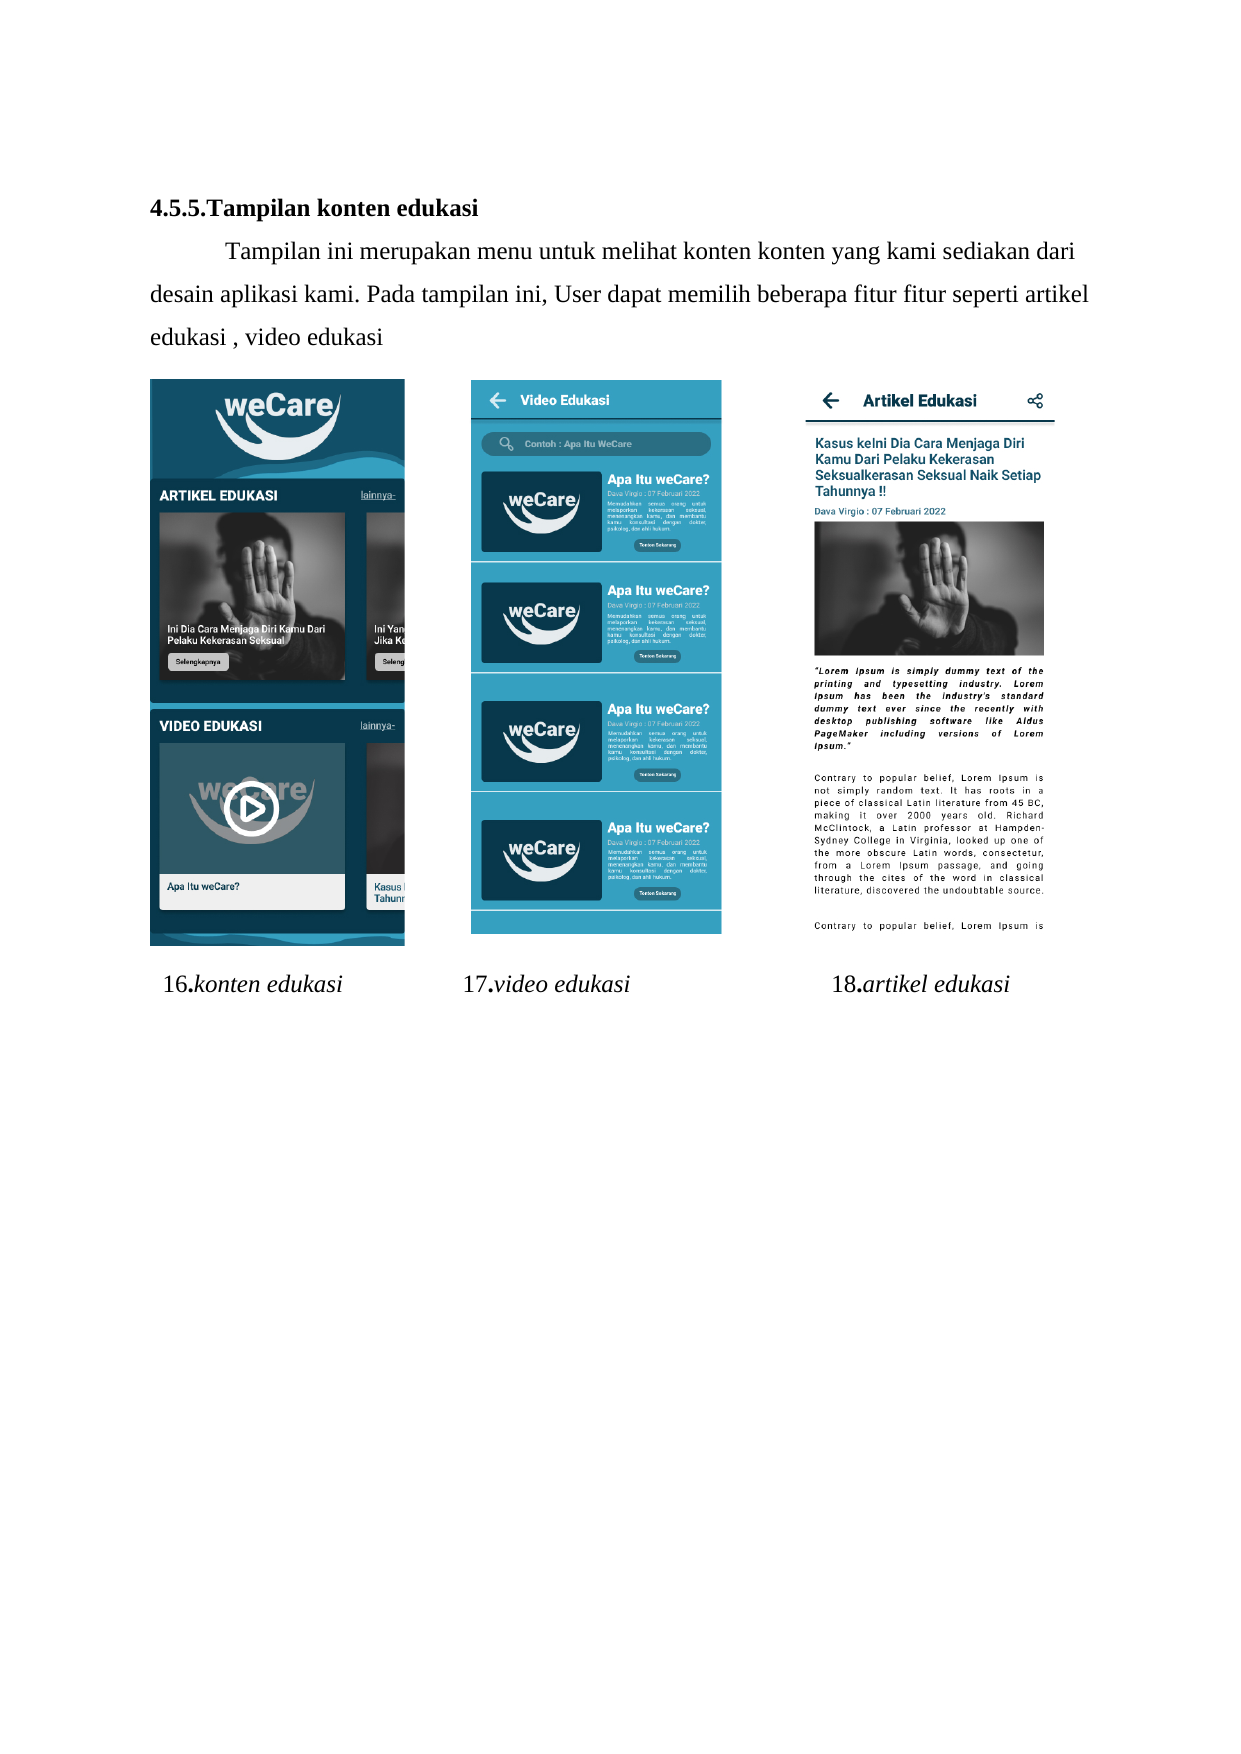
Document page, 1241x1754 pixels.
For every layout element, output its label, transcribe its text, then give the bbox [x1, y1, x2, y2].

picture [150, 379, 405, 946]
picture [805, 380, 1055, 934]
text Tampilan ini merupakan menu untuk melihat konten konten yang kami sediakan dari desain aplikasi kami. Pada tampilan ini, User dapat memilih beberapa fitur fitur seperti artikel edukasi , video edukasi [150, 236, 1090, 351]
text 16.konten edukasi 17.video edukasi 18.artikel edukasi [150, 969, 1090, 998]
picture [468, 380, 724, 934]
subtitle 4.5.5.Tampilan konten edukasi [150, 193, 1090, 222]
